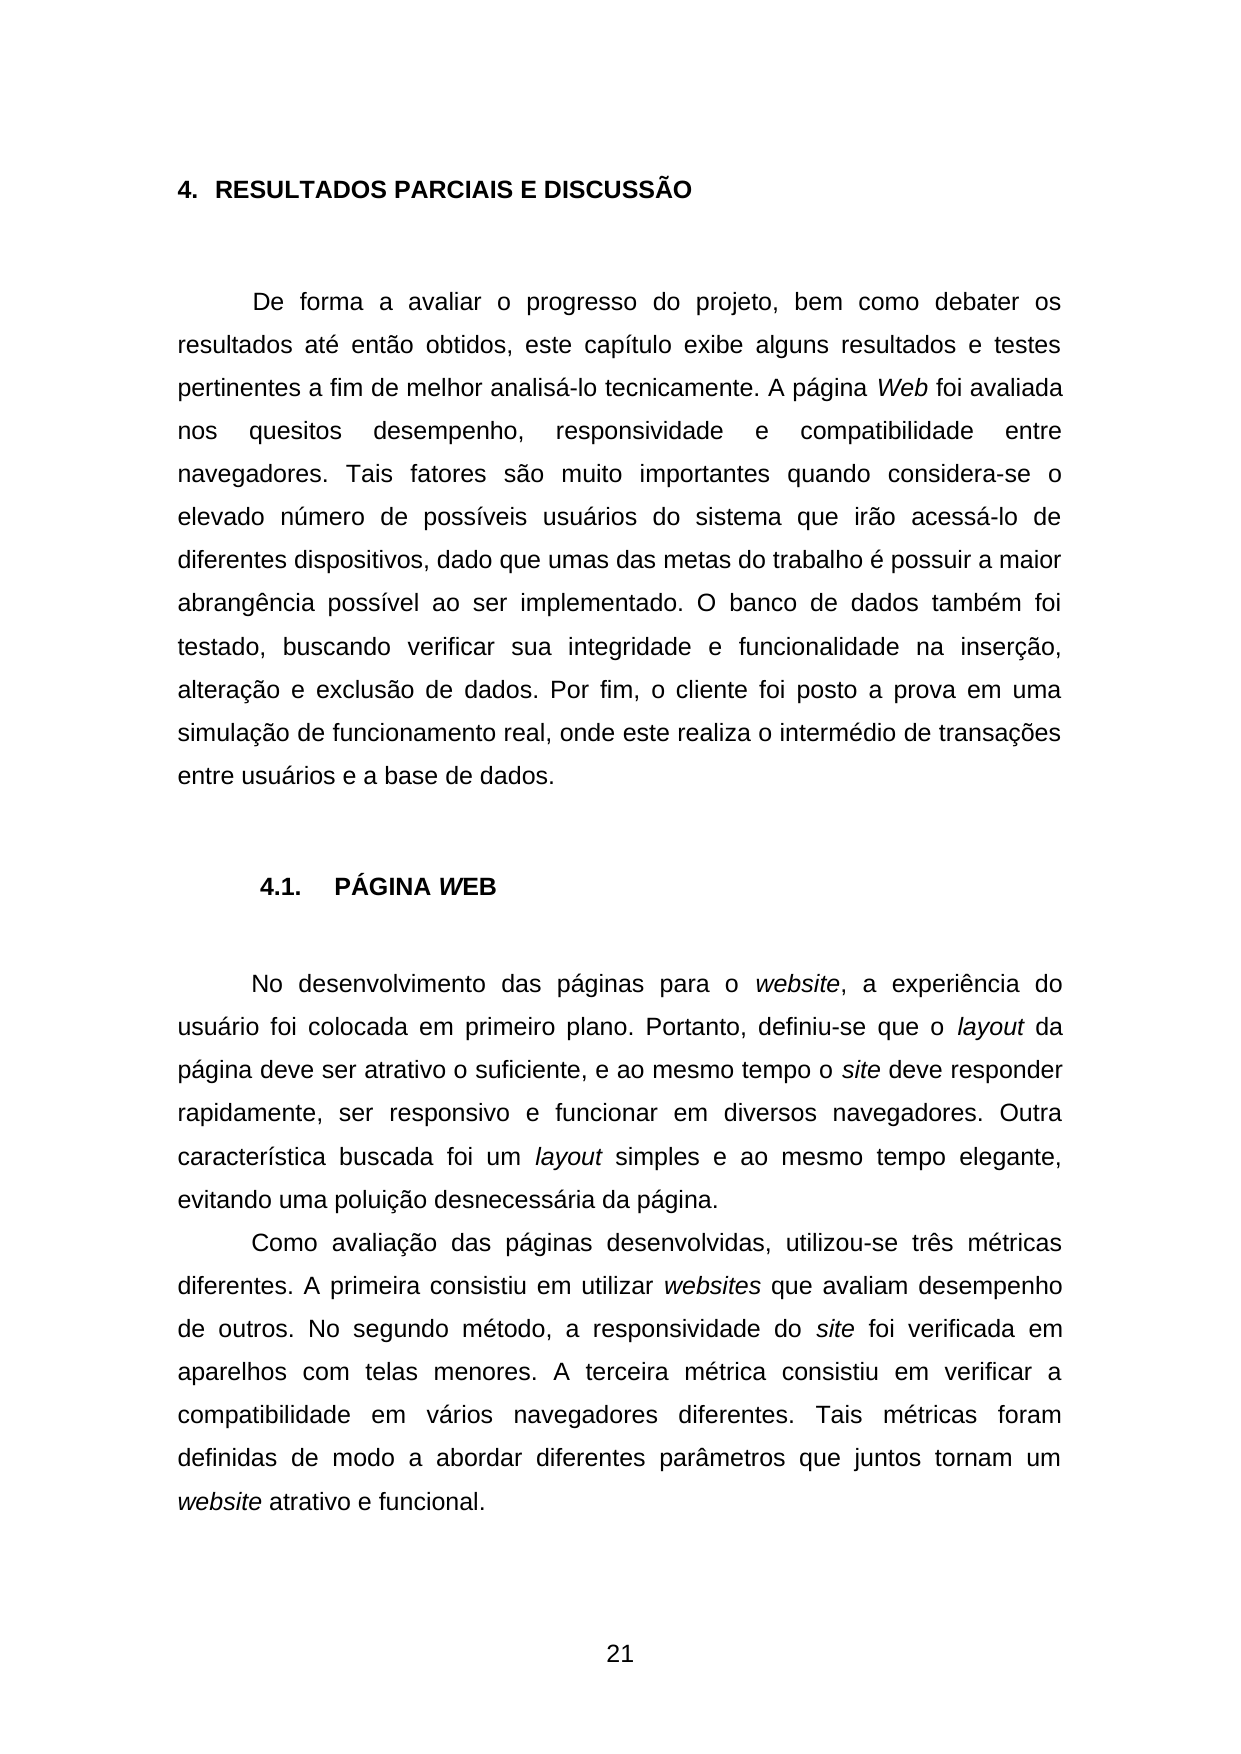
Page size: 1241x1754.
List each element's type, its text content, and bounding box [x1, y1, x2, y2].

text No desenvolvimento das páginas para o website, a experiência do usuário foi colocada em primeiro plano. Portanto, definiu-se que o layout da página deve ser atrativo o suficiente, e ao mesmo tempo o site deve responder rapidamente, ser responsivo e funcionar em diversos navegadores. Outra característica buscada foi um layout simples e ao mesmo tempo elegante, evitando uma poluição desnecessária da página. [177, 969, 1063, 1213]
text Como avaliação das páginas desenvolvidas, utilizou-se três métricas diferentes. A primeira consistiu em utilizar websites que avaliam desempenho de outros. No segundo método, a responsividade do site foi verificada em aparelhos com telas menores. A terceira métrica consistiu em verificar a compatibilidade em vários navegadores diferentes. Tais métricas foram definidas de modo a abordar diferentes parâmetros que juntos tornam um website atrativo e funcional. [177, 1228, 1063, 1515]
subtitle Página Web [260, 872, 1063, 901]
subtitle Resultados parciais E DISCUSSÃO [177, 175, 1063, 204]
text De forma a avaliar o progresso do projeto, bem como debater os resultados até então obtidos, este capítulo exibe alguns resultados e testes pertinentes a fim de melhor analisá-lo tecnicamente. A página Web foi avaliada nos quesitos desempenho, responsividade e compatibilidade entre navegadores. Tais fatores são muito importantes quando considera-se o elevado número de possíveis usuários do sistema que irão acessá-lo de diferentes dispositivos, dado que umas das metas do trabalho é possuir a maior abrangência possível ao ser implementado. O banco de dados também foi testado, buscando verificar sua integridade e funcionalidade na inserção, alteração e exclusão de dados. Por fim, o cliente foi posto a prova em uma simulação de funcionamento real, onde este realiza o intermédio de transações entre usuários e a base de dados. [177, 286, 1063, 789]
